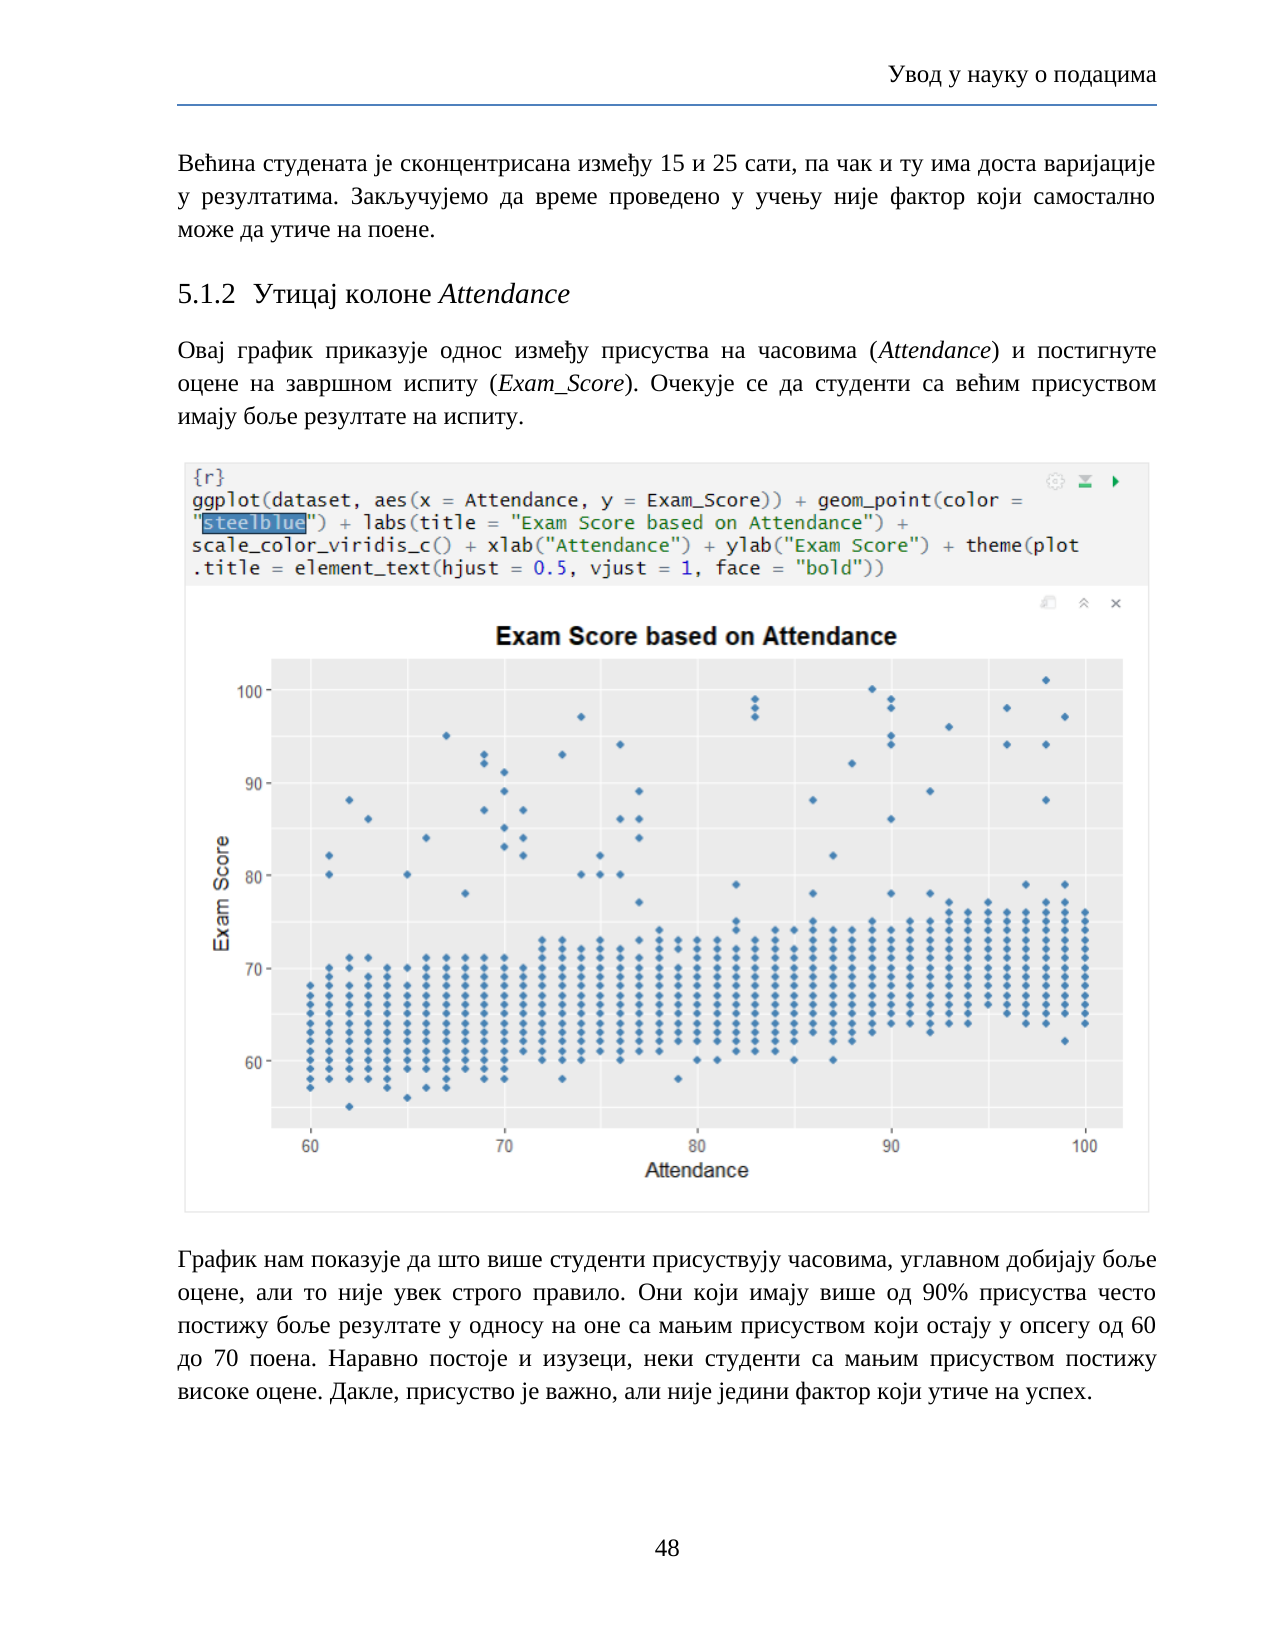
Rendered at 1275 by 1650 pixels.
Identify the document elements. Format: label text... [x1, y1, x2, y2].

picture [177, 455, 1157, 1219]
text График нам показује да што више студенти присуствују часовима, углавном добијају боље оцене, али то није увек строго правило. Они који имају више од 90% присуства често постижу боље резултате у односу на оне са мањим присуством који остају у опсегу од 60 до 70 поена. Наравно постоје и изузеци, неки студенти са мањим присуством постижу високе оцене. Дакле, присуство је важно, али није једини фактор који утиче на успех. [177, 1244, 1157, 1404]
subtitle Утицај колоне Attendance [177, 276, 1157, 309]
text Овај график приказује однос између присуства на часовима (Attendance) и постигнуте оцене на завршном испиту (Exam_Score). Очекује се да студенти са већим присуством имају боље резултате на испиту. [177, 335, 1157, 430]
text Већина студената је сконцентрисана између 15 и 25 сати, па чак и ту има доста варијације у резултатима. Закључујемо да време проведено у учењу није фактор који самостално може да утиче на поене. [177, 148, 1157, 242]
